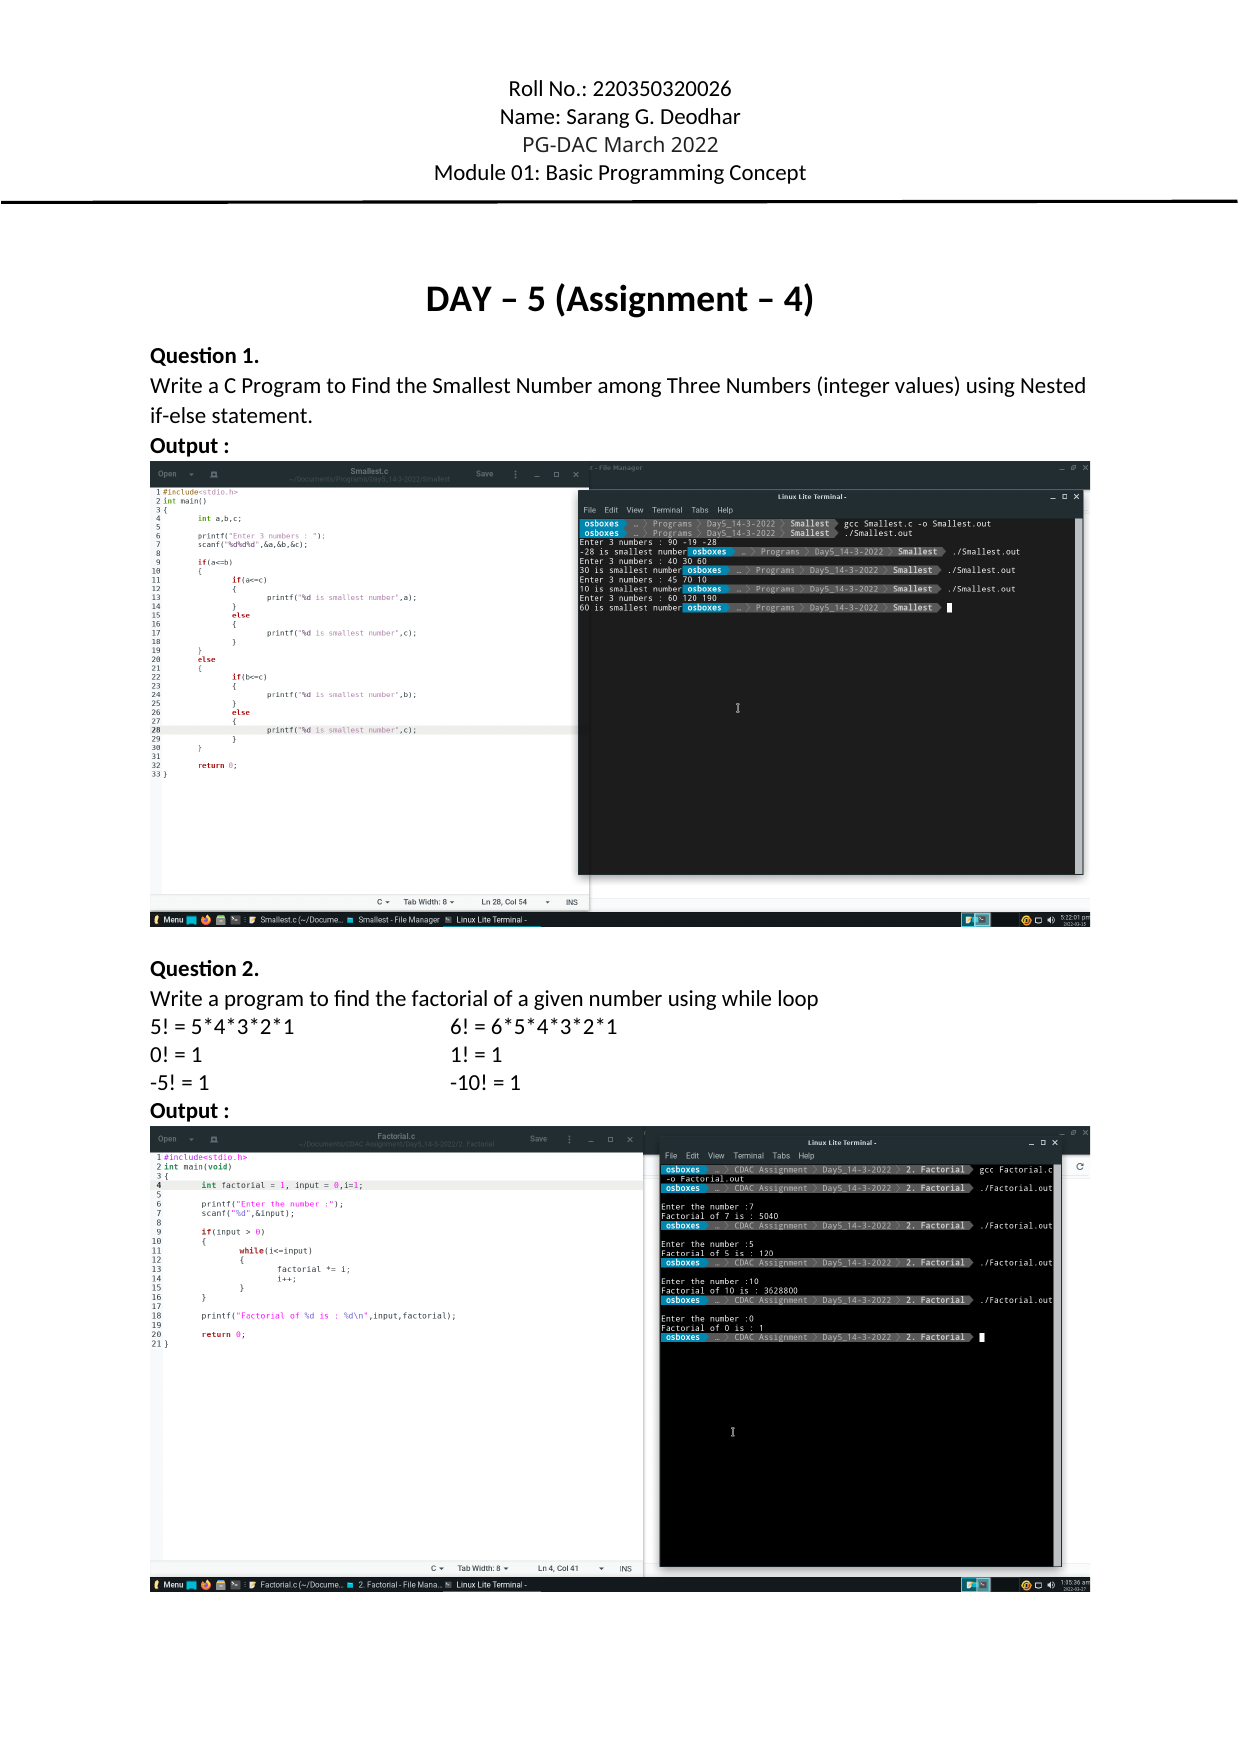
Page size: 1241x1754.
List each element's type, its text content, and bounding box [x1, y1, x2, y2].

picture [150, 461, 1091, 927]
text Question 1. [150, 341, 1090, 369]
text Write a C Program to Find the Smallest Number among Three Numbers (integer values) using Nested if-else statement. [150, 371, 1090, 429]
text Question 2. [150, 954, 1090, 982]
picture [150, 1126, 1091, 1592]
text -5! = 1 -10! = 1 [150, 1068, 1090, 1096]
text Output : [150, 431, 1090, 459]
text 5! = 5*4*3*2*1 6! = 6*5*4*3*2*1 [150, 1012, 1090, 1040]
text Write a program to find the factorial of a given number using while loop [150, 984, 1090, 1012]
text DAY – 5 (Assignment – 4) [150, 275, 1090, 321]
text 0! = 1 1! = 1 [150, 1040, 1090, 1068]
text Output : [150, 1096, 1090, 1126]
